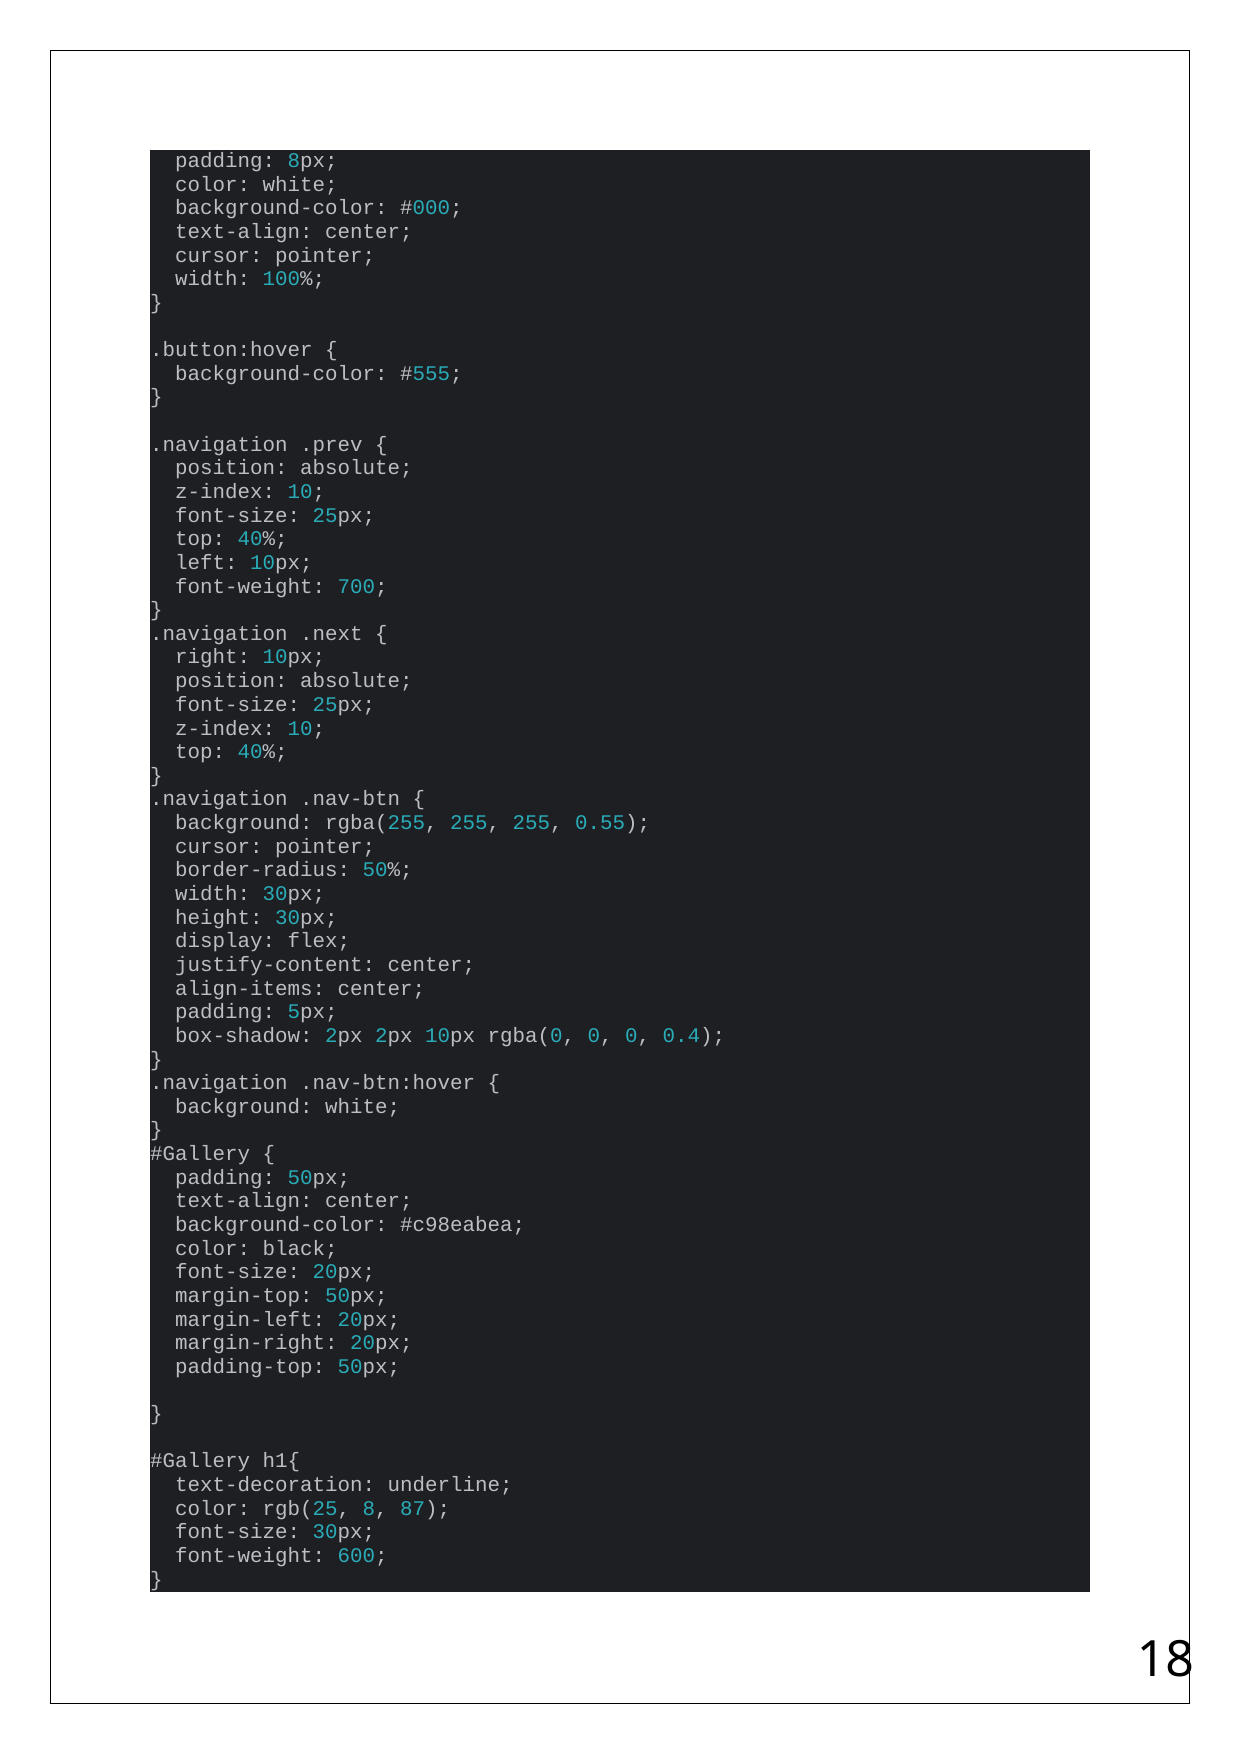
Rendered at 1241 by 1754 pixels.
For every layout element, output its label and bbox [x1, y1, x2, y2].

text [150, 150, 1090, 1592]
